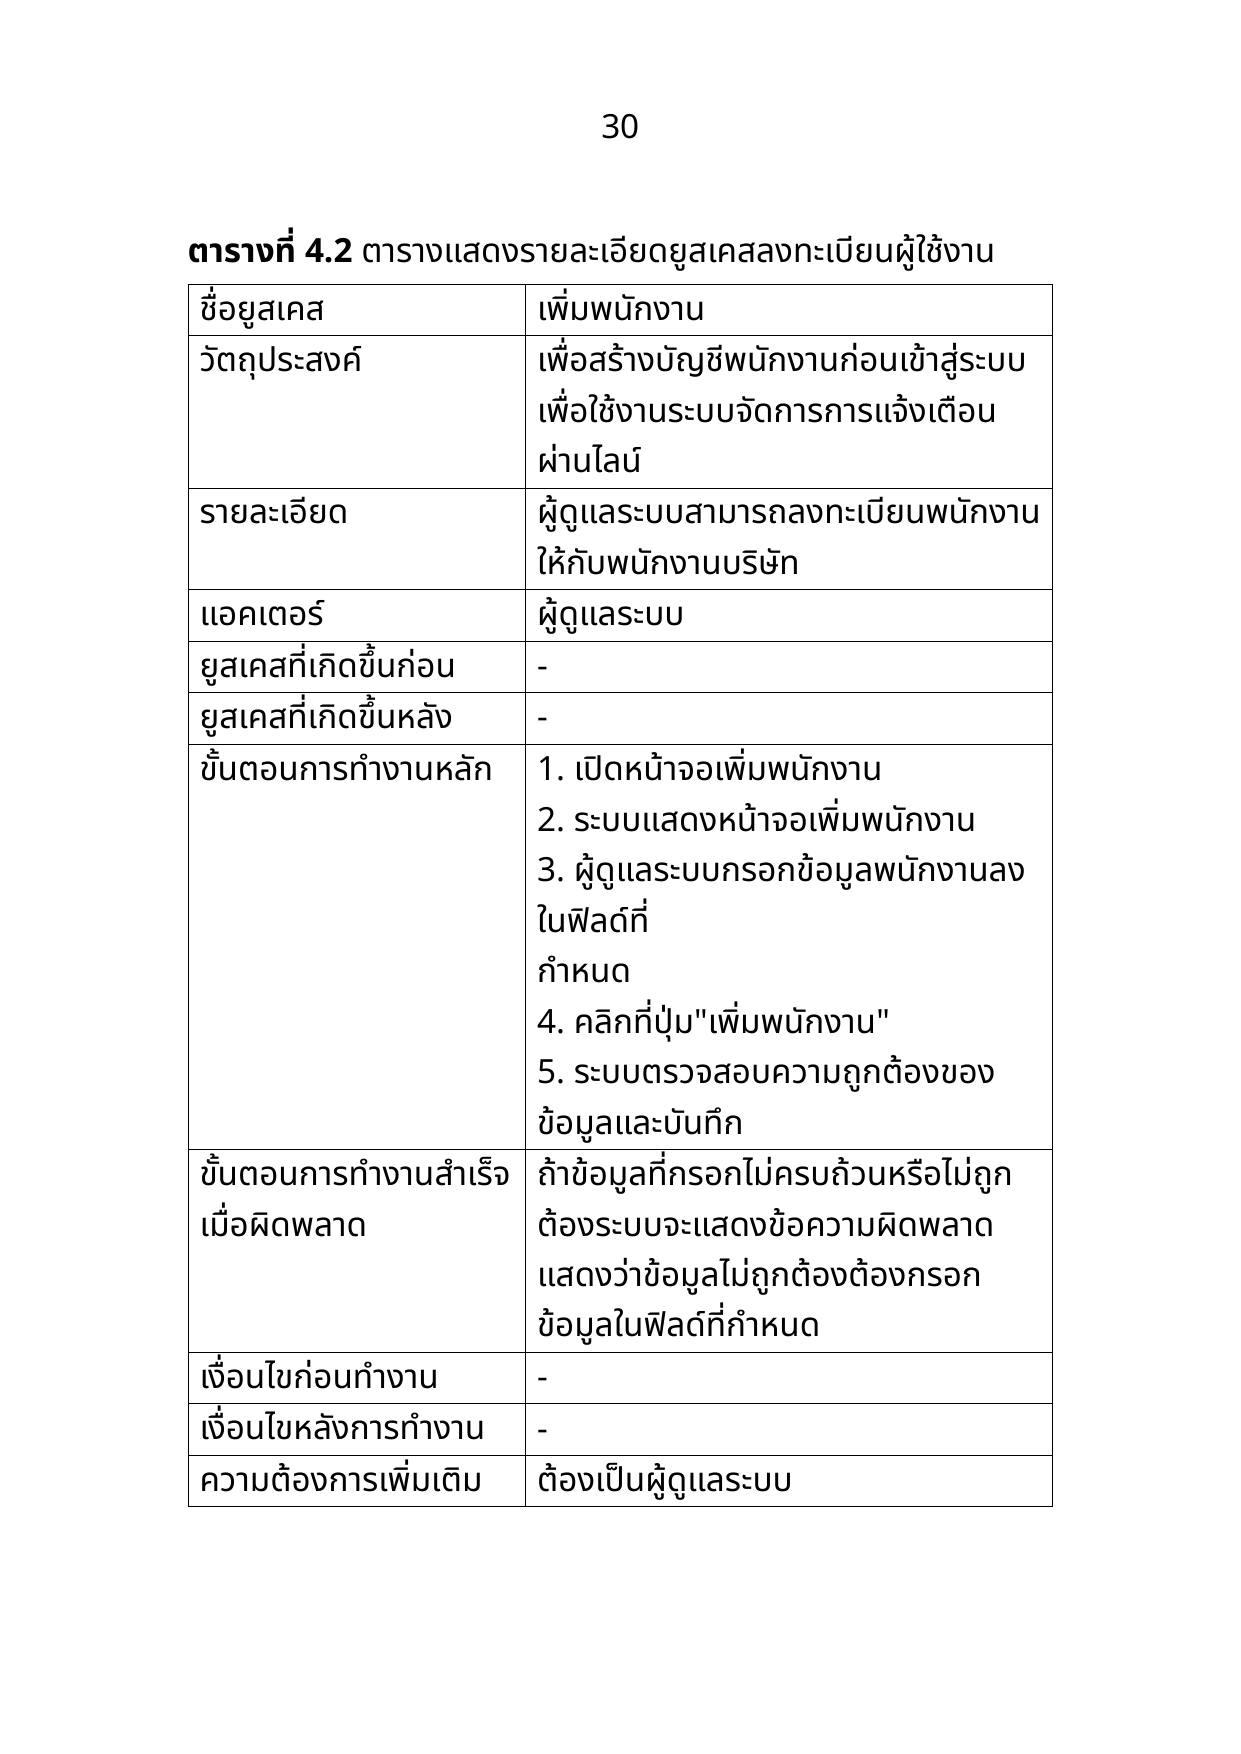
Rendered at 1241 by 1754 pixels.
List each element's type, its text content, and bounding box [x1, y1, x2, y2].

table_cell เงื่อนไขหลังการทำงาน [189, 1404, 525, 1455]
table_cell วัตถุประสงค์ [189, 336, 525, 487]
table_cell ถ้าข้อมูลที่กรอกไม่ครบถ้วนหรือไม่ถูกต้องระบบจะแสดงข้อความผิดพลาดแสดงว่าข้อมูลไม่ถูกต้องต้องกรอกข้อมูลในฟิลด์ที่กำหนด [526, 1150, 1052, 1352]
table_header ชื่อยูสเคส [189, 285, 525, 335]
table_cell ผู้ดูแลระบบ [526, 590, 1052, 641]
table_cell รายละเอียด [189, 489, 525, 589]
table_cell 1. เปิดหน้าจอเพิ่มพนักงาน 2. ระบบแสดงหน้าจอเพิ่มพนักงาน 3. ผู้ดูแลระบบกรอกข้อมูลพนักงานลงในฟิลด์ที่ กำหนด 4. คลิกที่ปุ่ม"เพิ่มพนักงาน" 5. ระบบตรวจสอบความถูกต้องของข้อมูลและบันทึก [526, 745, 1052, 1149]
table_cell ความต้องการเพิ่มเติม [189, 1456, 525, 1506]
table_cell ยูสเคสที่เกิดขึ้นก่อน [189, 642, 525, 692]
table_cell ขั้นตอนการทำงานสำเร็จเมื่อผิดพลาด [189, 1150, 525, 1352]
table_cell ต้องเป็นผู้ดูแลระบบ [526, 1456, 1052, 1506]
table_cell ขั้นตอนการทำงานหลัก [189, 745, 525, 1149]
table_cell - [526, 1353, 1052, 1403]
table_cell - [526, 1404, 1052, 1455]
text ตารางที่ 4.2 ตารางแสดงรายละเอียดยูสเคสลงทะเบียนผู้ใช้งาน [187, 227, 1053, 278]
table_header เพิ่มพนักงาน [526, 285, 1052, 335]
table_cell ยูสเคสที่เกิดขึ้นหลัง [189, 693, 525, 744]
table_cell เงื่อนไขก่อนทำงาน [189, 1353, 525, 1403]
table_cell - [526, 642, 1052, 692]
table_cell - [526, 693, 1052, 744]
table_cell ผู้ดูแลระบบสามารถลงทะเบียนพนักงานให้กับพนักงานบริษัท [526, 489, 1052, 589]
table_cell แอคเตอร์ [189, 590, 525, 641]
table_cell เพื่อสร้างบัญชีพนักงานก่อนเข้าสู่ระบบเพื่อใช้งานระบบจัดการการแจ้งเตือนผ่านไลน์ [526, 336, 1052, 487]
